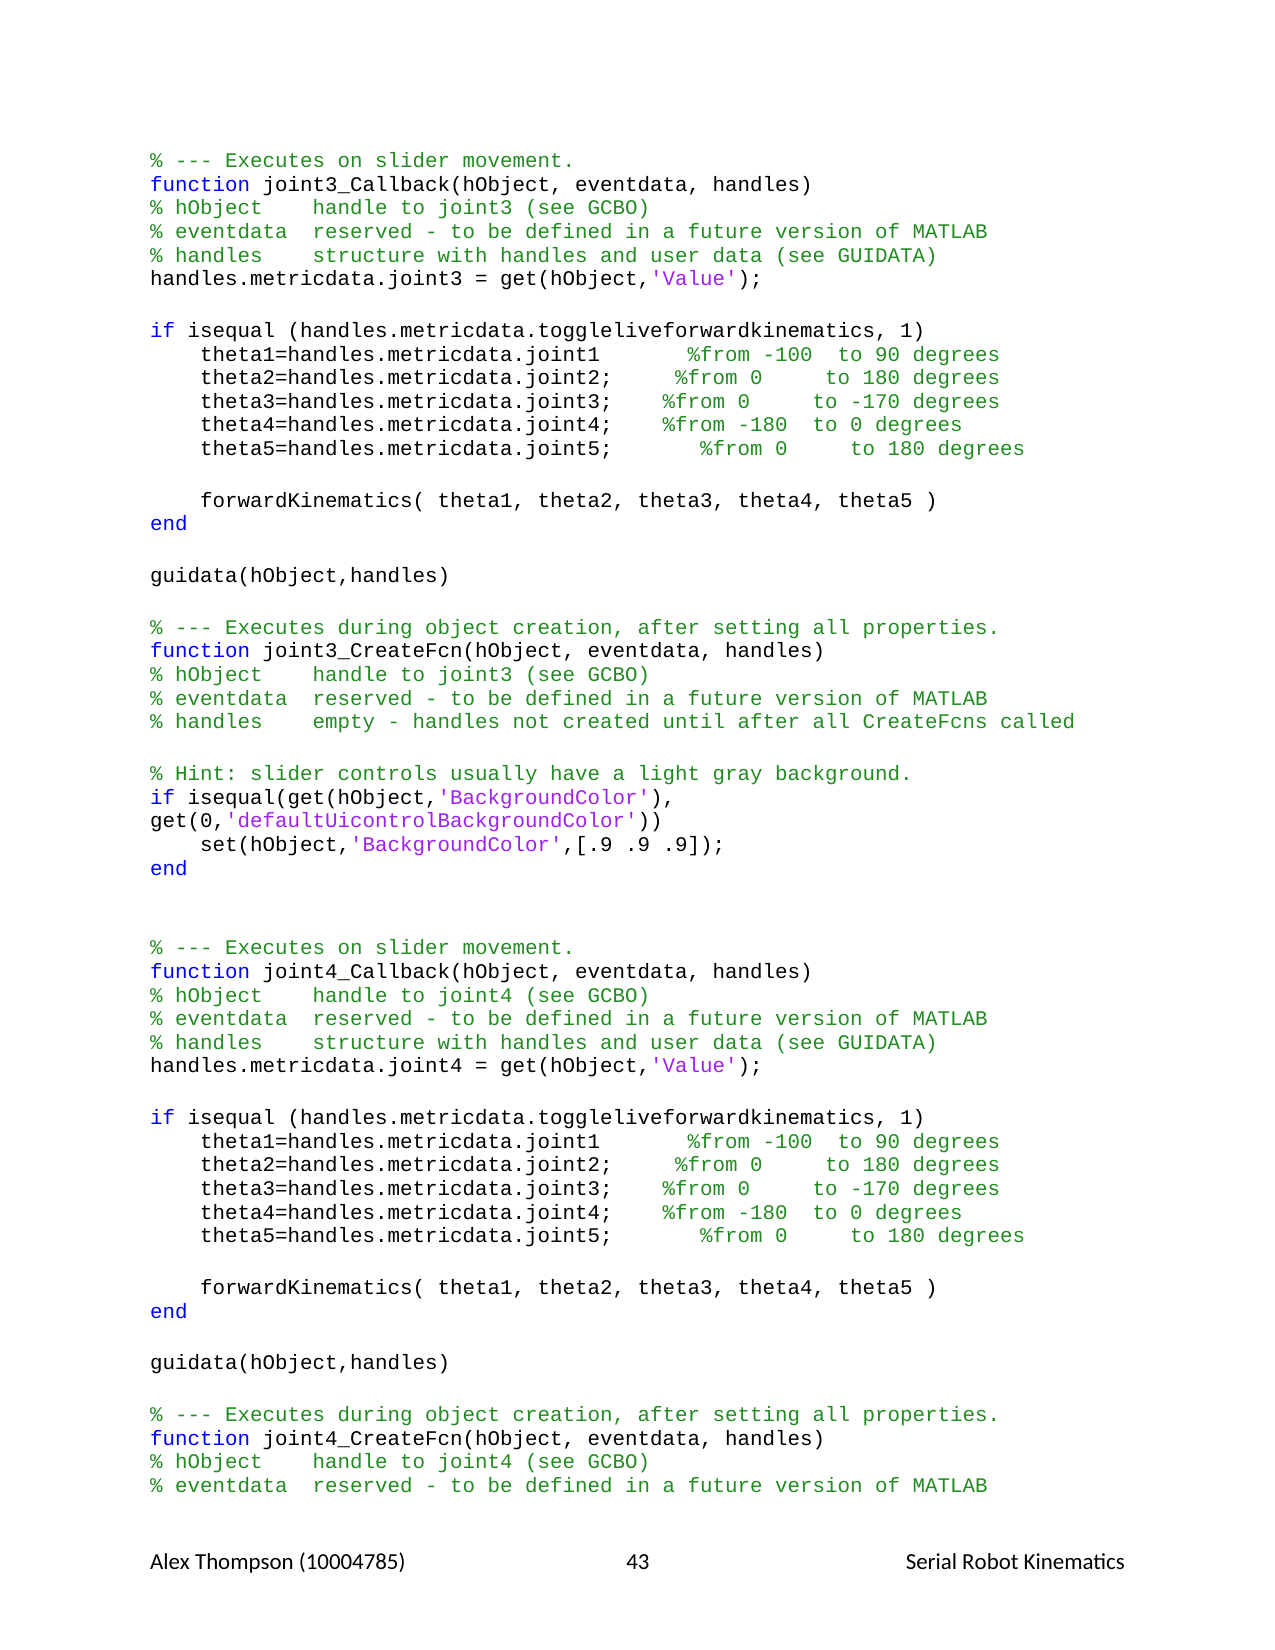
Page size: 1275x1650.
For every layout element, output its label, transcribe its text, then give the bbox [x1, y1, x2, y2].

text % hObject handle to joint4 (see GCBO) [150, 1451, 1125, 1475]
text theta4=handles.metricdata.joint4; %from -180 to 0 degrees [150, 414, 1125, 438]
text % handles empty - handles not created until after all CreateFcns called [150, 711, 1125, 735]
text if isequal (handles.metricdata.toggleliveforwardkinematics, 1) [150, 320, 1125, 343]
text if isequal(get(hObject,'BackgroundColor'), get(0,'defaultUicontrolBackgroundColor')) [150, 787, 1125, 834]
text function joint3_Callback(hObject, eventdata, handles) [150, 174, 1125, 197]
text theta1=handles.metricdata.joint1 %from -100 to 90 degrees [150, 343, 1125, 367]
text end [150, 1301, 1125, 1324]
text theta2=handles.metricdata.joint2; %from 0 to 180 degrees [150, 367, 1125, 391]
text theta2=handles.metricdata.joint2; %from 0 to 180 degrees [150, 1154, 1125, 1178]
text % handles structure with handles and user data (see GUIDATA) [150, 244, 1125, 268]
text guidata(hObject,handles) [150, 565, 1125, 589]
text forwardKinematics( theta1, theta2, theta3, theta4, theta5 ) [150, 490, 1125, 513]
text if isequal (handles.metricdata.toggleliveforwardkinematics, 1) [150, 1107, 1125, 1131]
text % hObject handle to joint3 (see GCBO) [150, 664, 1125, 688]
text % eventdata reserved - to be defined in a future version of MATLAB [150, 688, 1125, 711]
text theta3=handles.metricdata.joint3; %from 0 to -170 degrees [150, 391, 1125, 414]
text theta5=handles.metricdata.joint5; %from 0 to 180 degrees [150, 1225, 1125, 1249]
text % eventdata reserved - to be defined in a future version of MATLAB [150, 221, 1125, 244]
text % --- Executes during object creation, after setting all properties. [150, 1404, 1125, 1428]
text theta4=handles.metricdata.joint4; %from -180 to 0 degrees [150, 1202, 1125, 1225]
text % hObject handle to joint4 (see GCBO) [150, 984, 1125, 1008]
text % handles structure with handles and user data (see GUIDATA) [150, 1032, 1125, 1056]
text forwardKinematics( theta1, theta2, theta3, theta4, theta5 ) [150, 1277, 1125, 1301]
text guidata(hObject,handles) [150, 1352, 1125, 1376]
text % --- Executes on slider movement. [150, 937, 1125, 961]
text theta1=handles.metricdata.joint1 %from -100 to 90 degrees [150, 1131, 1125, 1154]
text function joint3_CreateFcn(hObject, eventdata, handles) [150, 640, 1125, 664]
text theta3=handles.metricdata.joint3; %from 0 to -170 degrees [150, 1178, 1125, 1202]
text handles.metricdata.joint4 = get(hObject,'Value'); [150, 1056, 1125, 1079]
text % eventdata reserved - to be defined in a future version of MATLAB [150, 1475, 1125, 1499]
text % --- Executes during object creation, after setting all properties. [150, 617, 1125, 640]
text function joint4_CreateFcn(hObject, eventdata, handles) [150, 1428, 1125, 1451]
text % hObject handle to joint3 (see GCBO) [150, 197, 1125, 221]
text end [150, 858, 1125, 881]
text theta5=handles.metricdata.joint5; %from 0 to 180 degrees [150, 438, 1125, 462]
text % Hint: slider controls usually have a light gray background. [150, 763, 1125, 787]
text % --- Executes on slider movement. [150, 150, 1125, 174]
text function joint4_Callback(hObject, eventdata, handles) [150, 961, 1125, 984]
text % eventdata reserved - to be defined in a future version of MATLAB [150, 1008, 1125, 1032]
text set(hObject,'BackgroundColor',[.9 .9 .9]); [150, 834, 1125, 858]
text handles.metricdata.joint3 = get(hObject,'Value'); [150, 268, 1125, 292]
text end [150, 513, 1125, 537]
